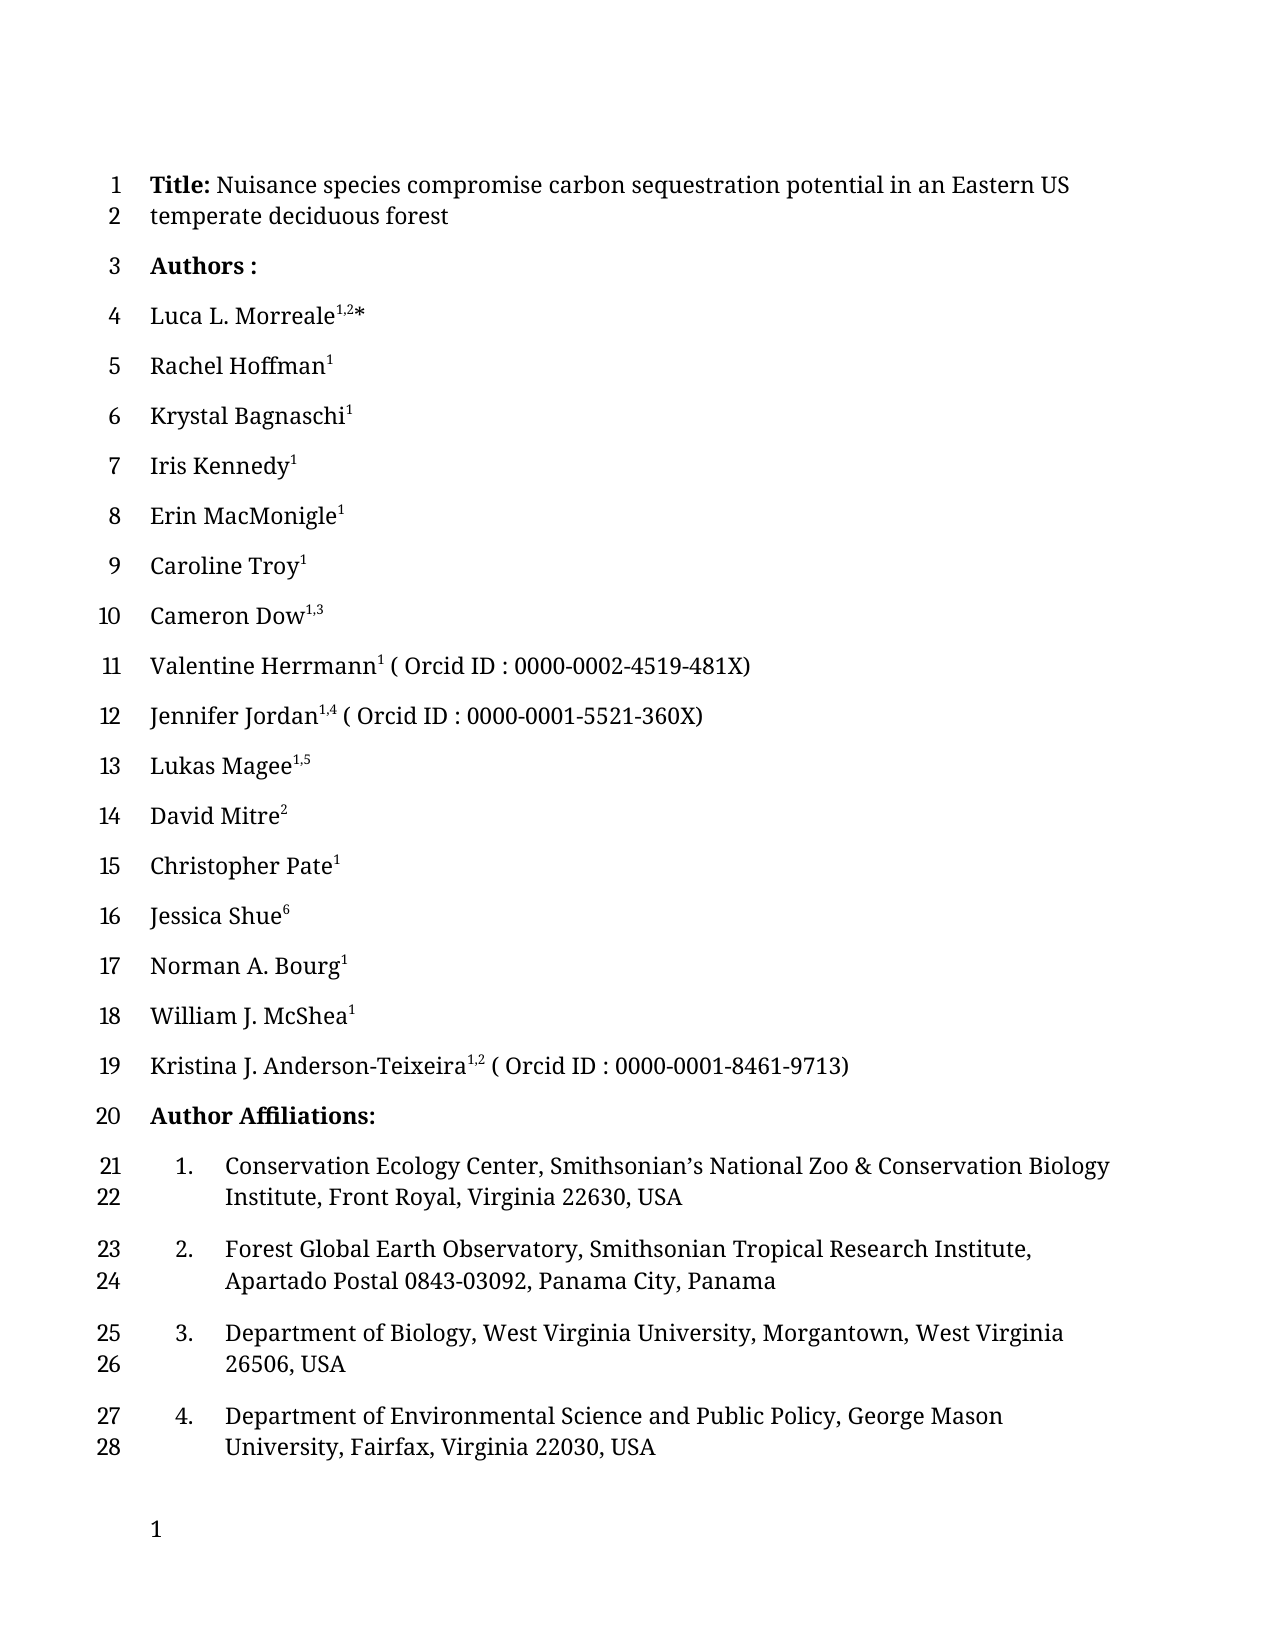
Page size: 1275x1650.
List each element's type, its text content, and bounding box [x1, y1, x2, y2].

text Title: Nuisance species compromise carbon sequestration potential in an Eastern US temperate deciduous forest [150, 169, 1125, 231]
text Rachel Hoffman1 [150, 350, 1125, 381]
list Department of Biology, West Virginia University, Morgantown, West Virginia 26506, USA [175, 1317, 1125, 1379]
text David Mitre2 [150, 800, 1125, 831]
text Caroline Troy1 [150, 550, 1125, 581]
text Jennifer Jordan1,4 ( Orcid ID : 0000-0001-5521-360X) [150, 700, 1125, 731]
list Forest Global Earth Observatory, Smithsonian Tropical Research Institute, Apartado Postal 0843-03092, Panama City, Panama [175, 1233, 1125, 1296]
list Conservation Ecology Center, Smithsonian’s National Zoo & Conservation Biology Institute, Front Royal, Virginia 22630, USA [175, 1150, 1125, 1212]
text William J. McShea1 [150, 1000, 1125, 1031]
text Christopher Pate1 [150, 850, 1125, 881]
text Valentine Herrmann1 ( Orcid ID : 0000-0002-4519-481X) [150, 650, 1125, 681]
text Lukas Magee1,5 [150, 750, 1125, 781]
text Author Affiliations: [150, 1100, 1125, 1131]
text Jessica Shue6 [150, 900, 1125, 931]
text Authors : [150, 250, 1125, 281]
text Kristina J. Anderson-Teixeira1,2 ( Orcid ID : 0000-0001-8461-9713) [150, 1050, 1125, 1081]
text Cameron Dow1,3 [150, 600, 1125, 631]
text Krystal Bagnaschi1 [150, 400, 1125, 431]
text Iris Kennedy1 [150, 450, 1125, 481]
text Erin MacMonigle1 [150, 500, 1125, 531]
list Department of Environmental Science and Public Policy, George Mason University, Fairfax, Virginia 22030, USA [175, 1400, 1125, 1462]
text Norman A. Bourg1 [150, 950, 1125, 981]
text Luca L. Morreale1,2* [150, 300, 1125, 331]
